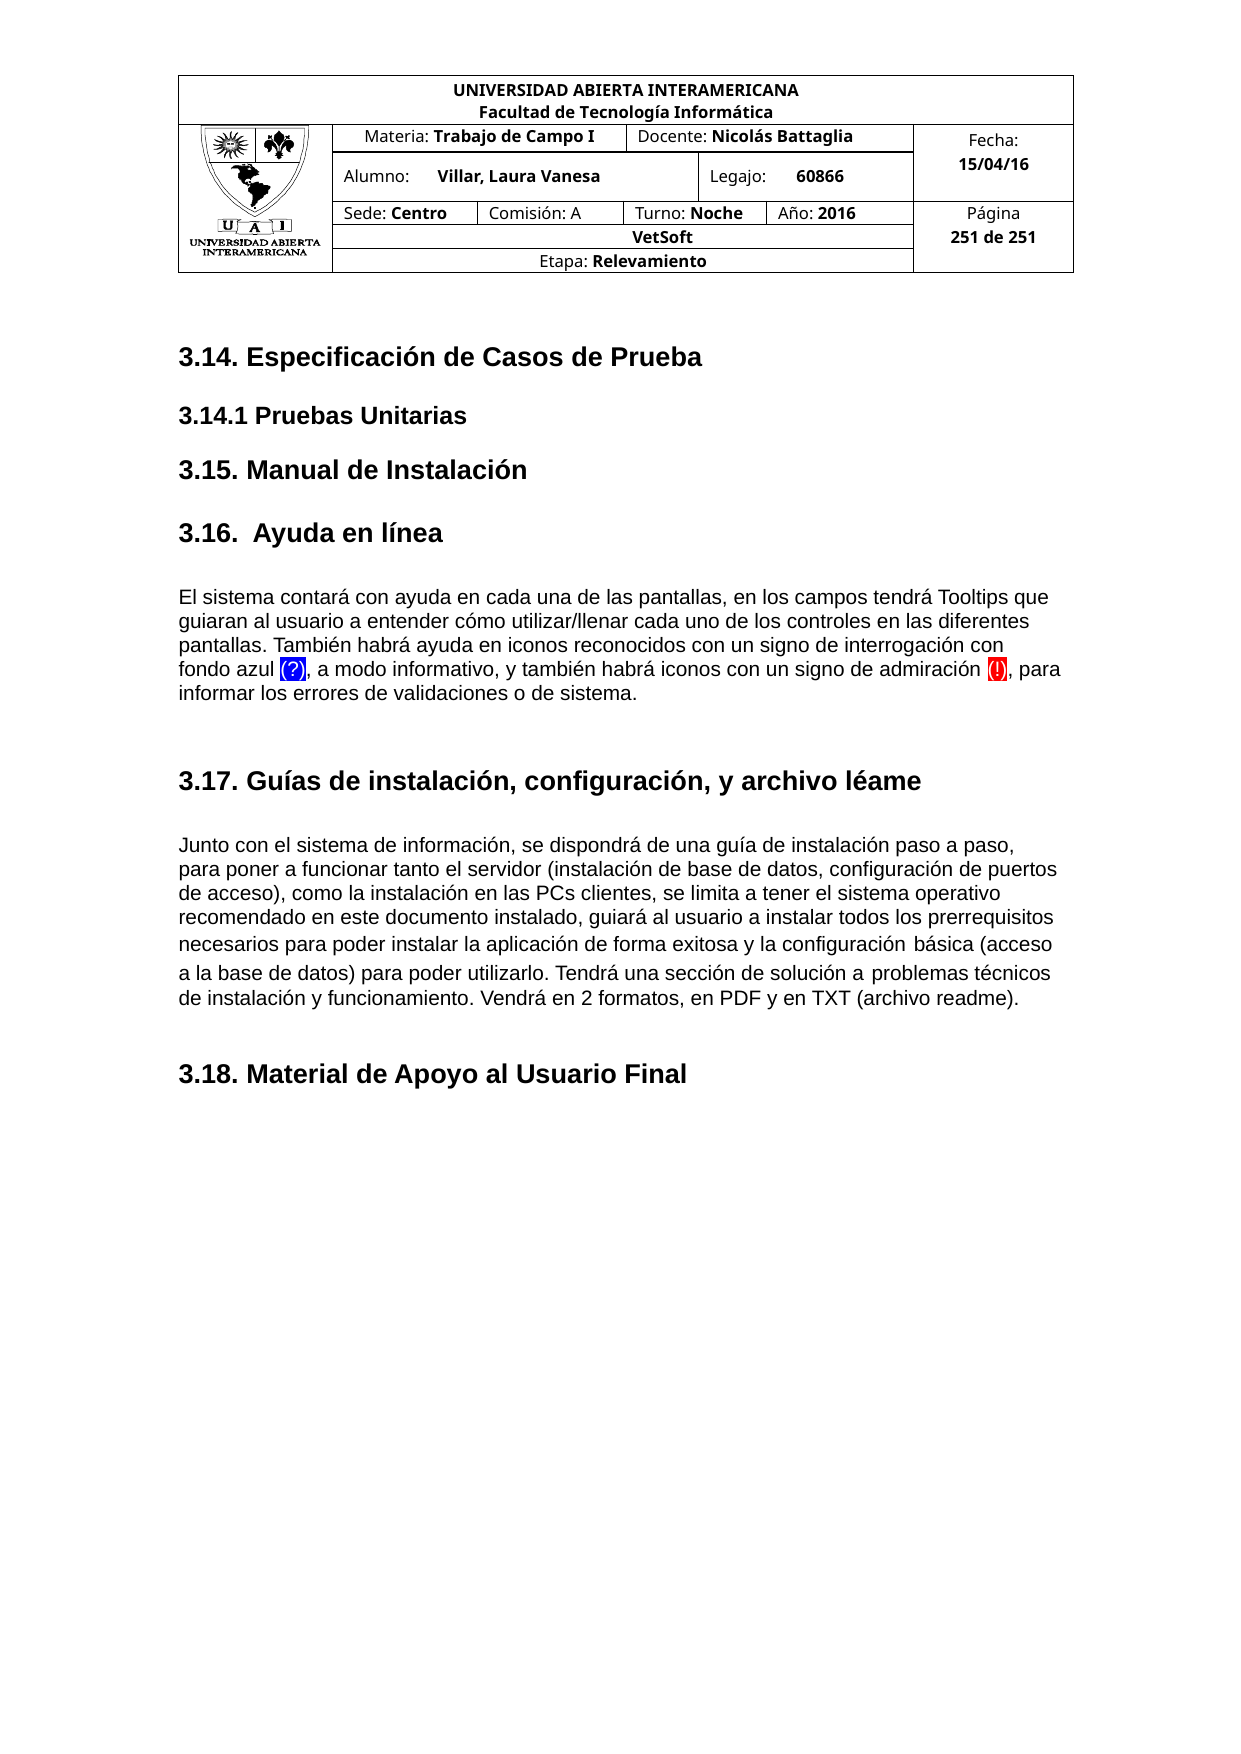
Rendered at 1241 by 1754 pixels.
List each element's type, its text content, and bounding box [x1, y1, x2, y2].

subtitle 3.16. Ayuda en línea [178, 517, 1062, 585]
subtitle 3.17. Guías de instalación, configuración, y archivo léame [178, 764, 1062, 833]
subtitle 3.18. Material de Apoyo al Usuario Final [178, 1058, 1062, 1089]
text Junto con el sistema de información, se dispondrá de una guía de instalación paso a paso, para poner a funcionar tanto el servidor (instalación de base de datos, configuración de puertos de acceso), como la instalación en las PCs clientes, se limita a tener el sistema operativo recomendado en este documento instalado, guiará al usuario a instalar todos los prerrequisitos necesarios para poder instalar la aplicación de forma exitosa y la configuración básica (acceso a la base de datos) para poder utilizarlo. Tendrá una sección de solución a problemas técnicos de instalación y funcionamiento. Vendrá en 2 formatos, en PDF y en TXT (archivo readme). [178, 833, 1062, 1010]
subtitle 3.14.1 Pruebas Unitarias [178, 401, 1062, 430]
text El sistema contará con ayuda en cada una de las pantallas, en los campos tendrá Tooltips que guiaran al usuario a entender cómo utilizar/llenar cada uno de los controles en las diferentes pantallas. También habrá ayuda en iconos reconocidos con un signo de interrogación con fondo azul (?), a modo informativo, y también habrá iconos con un signo de admiración (!), para informar los errores de validaciones o de sistema. [178, 585, 1062, 733]
subtitle 3.15. Manual de Instalación [178, 454, 1062, 485]
subtitle 3.14. Especificación de Casos de Prueba [178, 341, 1062, 373]
